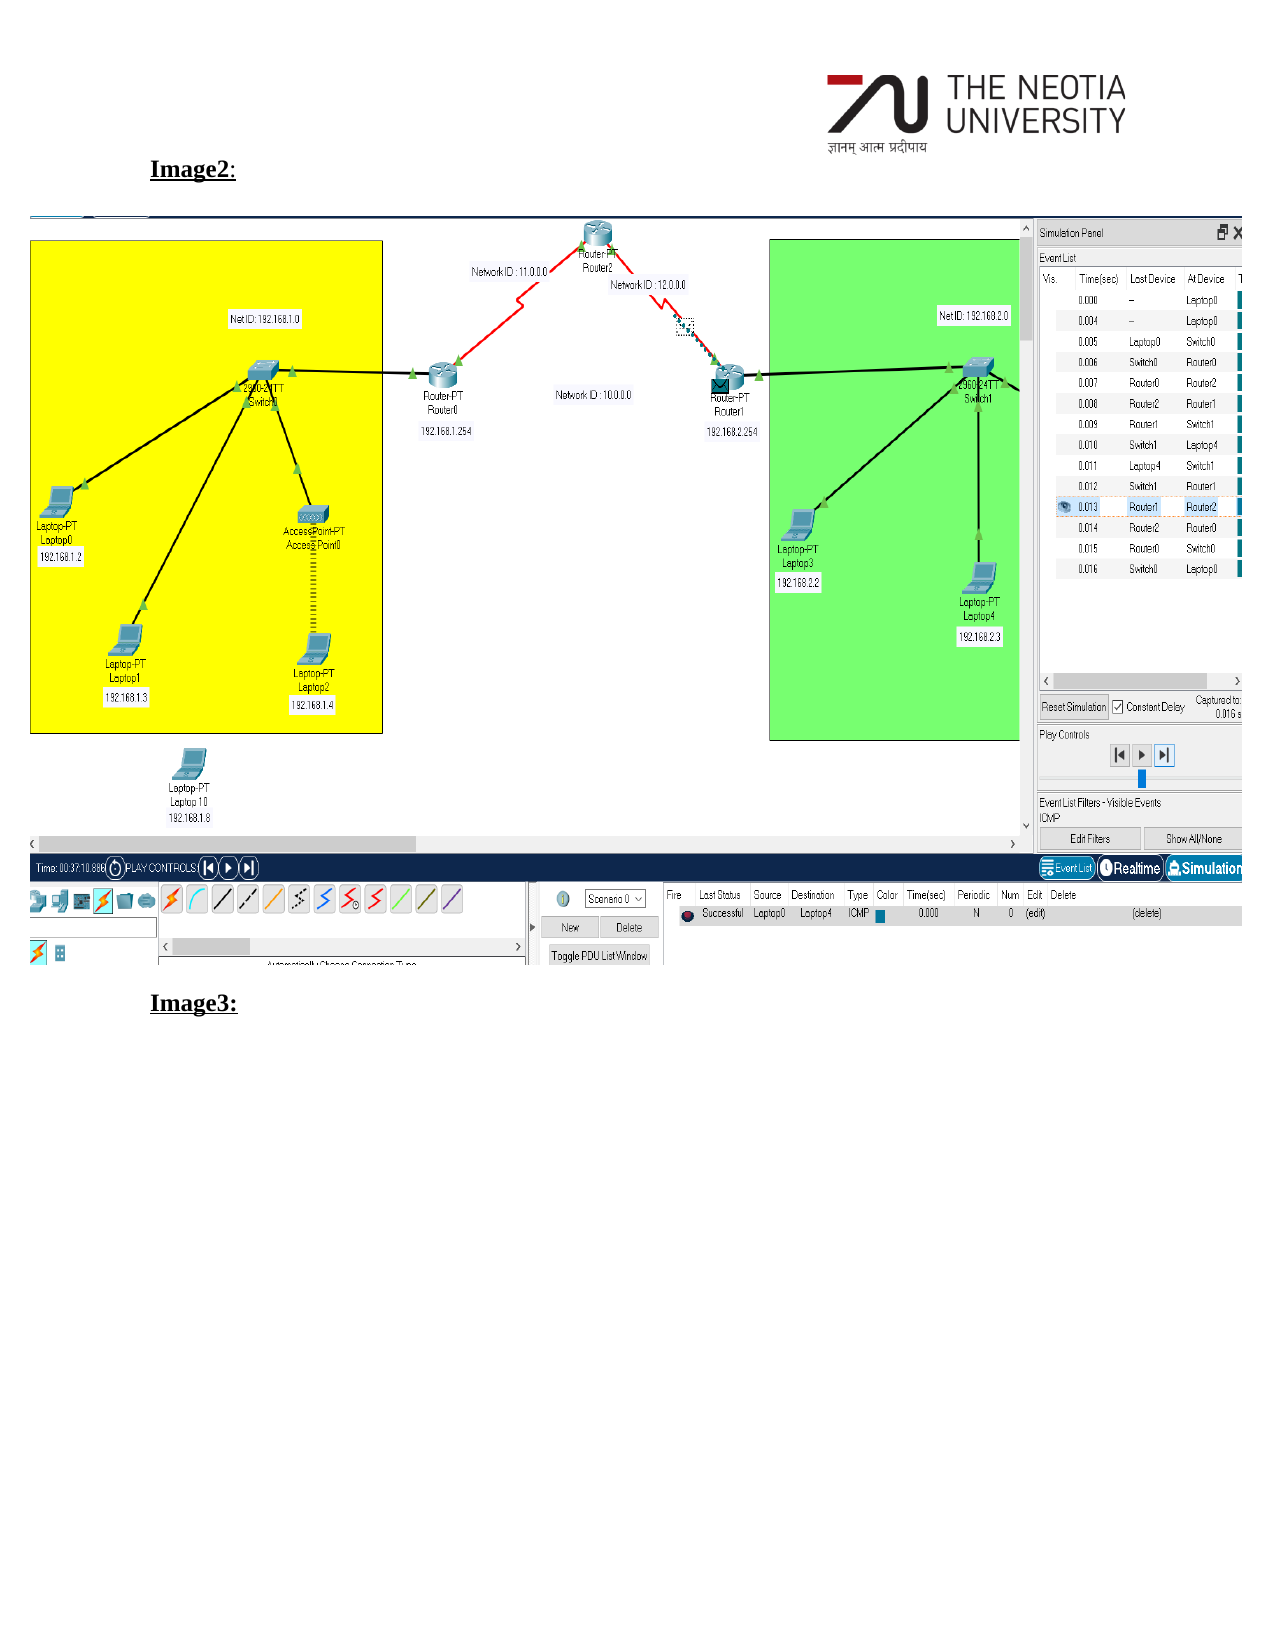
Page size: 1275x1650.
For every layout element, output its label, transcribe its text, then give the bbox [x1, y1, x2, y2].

picture [29, 216, 1241, 964]
text Image3: [150, 964, 1125, 1017]
picture [1169, 867, 1180, 875]
text Image2: [150, 154, 1125, 183]
picture [827, 75, 1125, 155]
